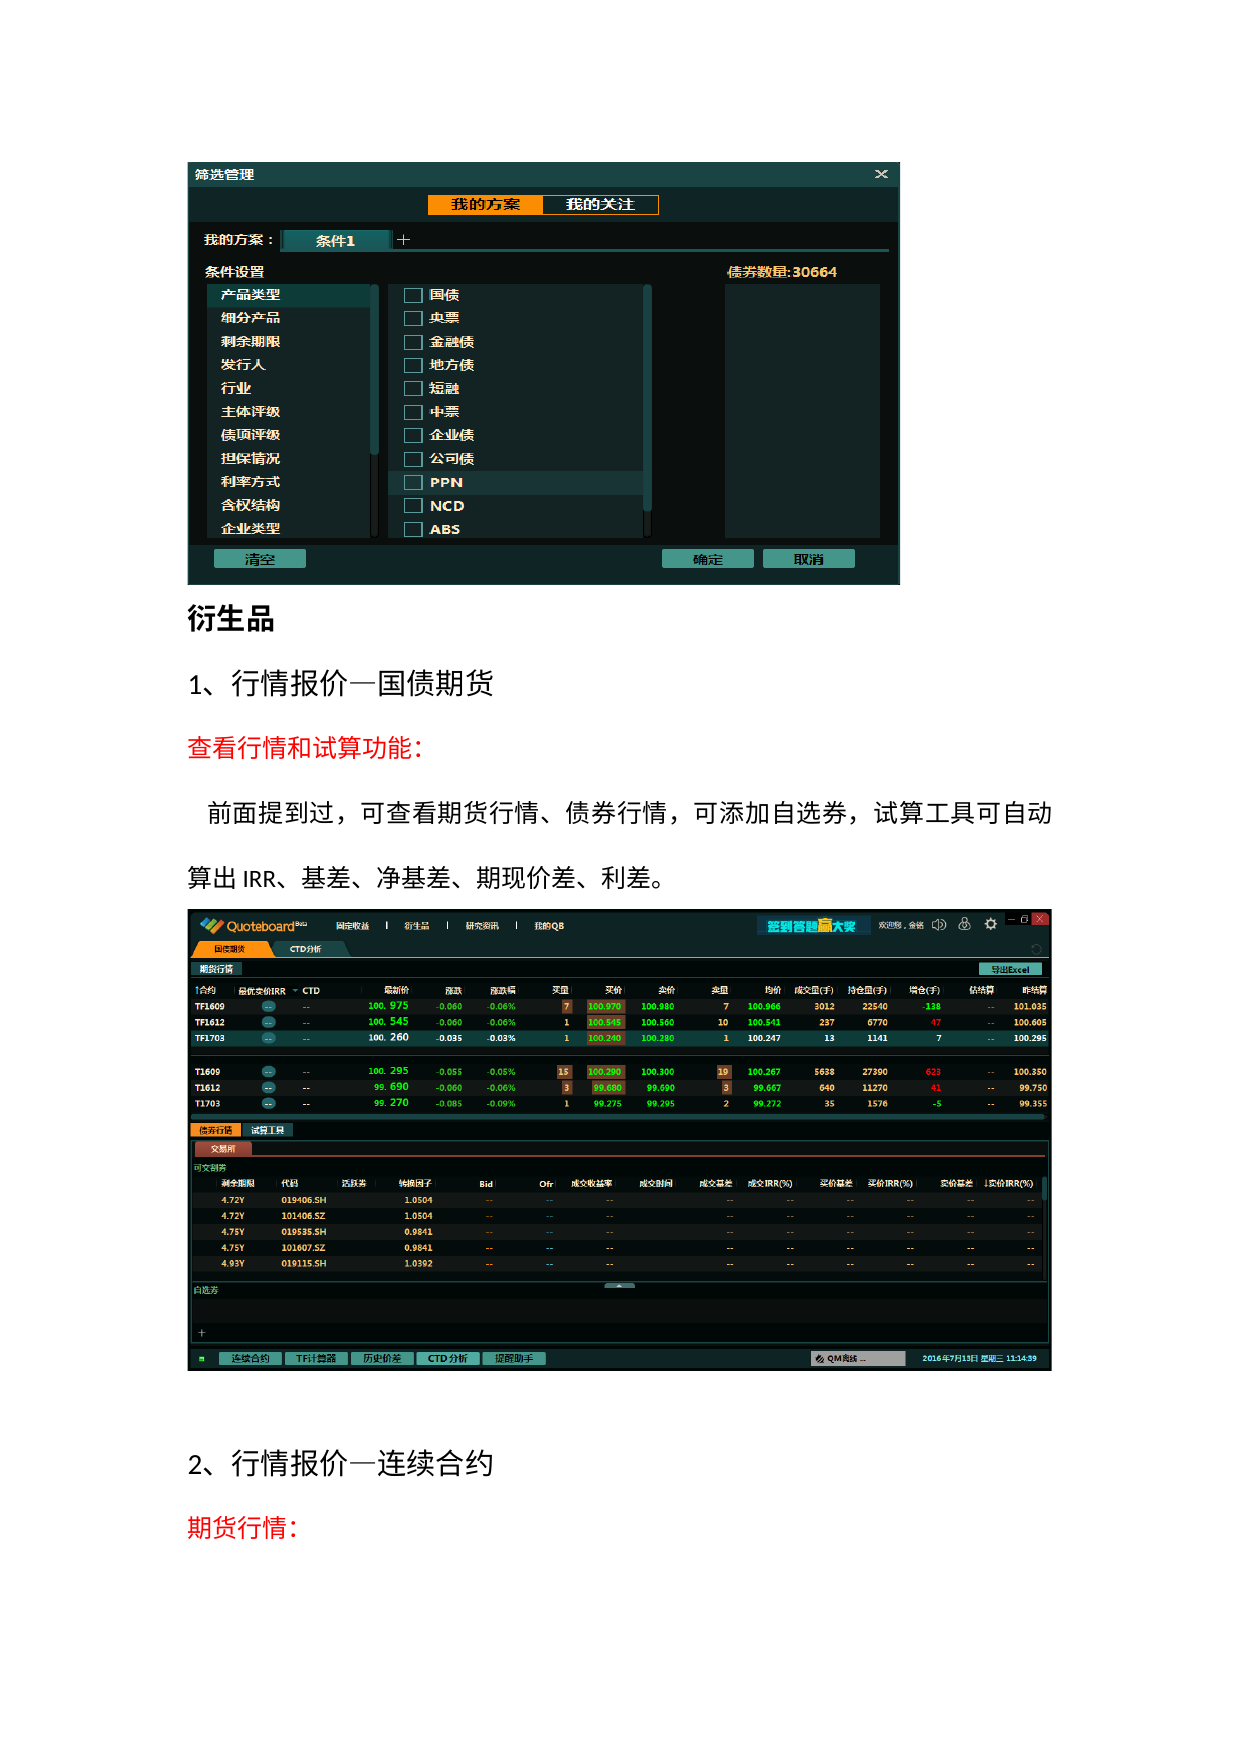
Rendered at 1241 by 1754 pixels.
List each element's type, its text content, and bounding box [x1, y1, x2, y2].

list 期货行情： [187, 1494, 1053, 1559]
list 行情报价—国债期货 [187, 649, 1053, 714]
list 查看行情和试算功能： [187, 714, 1053, 779]
list 衍生品 [187, 584, 1053, 649]
list 行情报价—连续合约 [187, 1429, 1053, 1494]
list 前面提到过，可查看期货行情、债券行情，可添加自选券，试算工具可自动算出IRR、基差、净基差、期现价差、利差。 [187, 779, 1053, 909]
picture [187, 162, 901, 585]
picture [187, 909, 1052, 1371]
